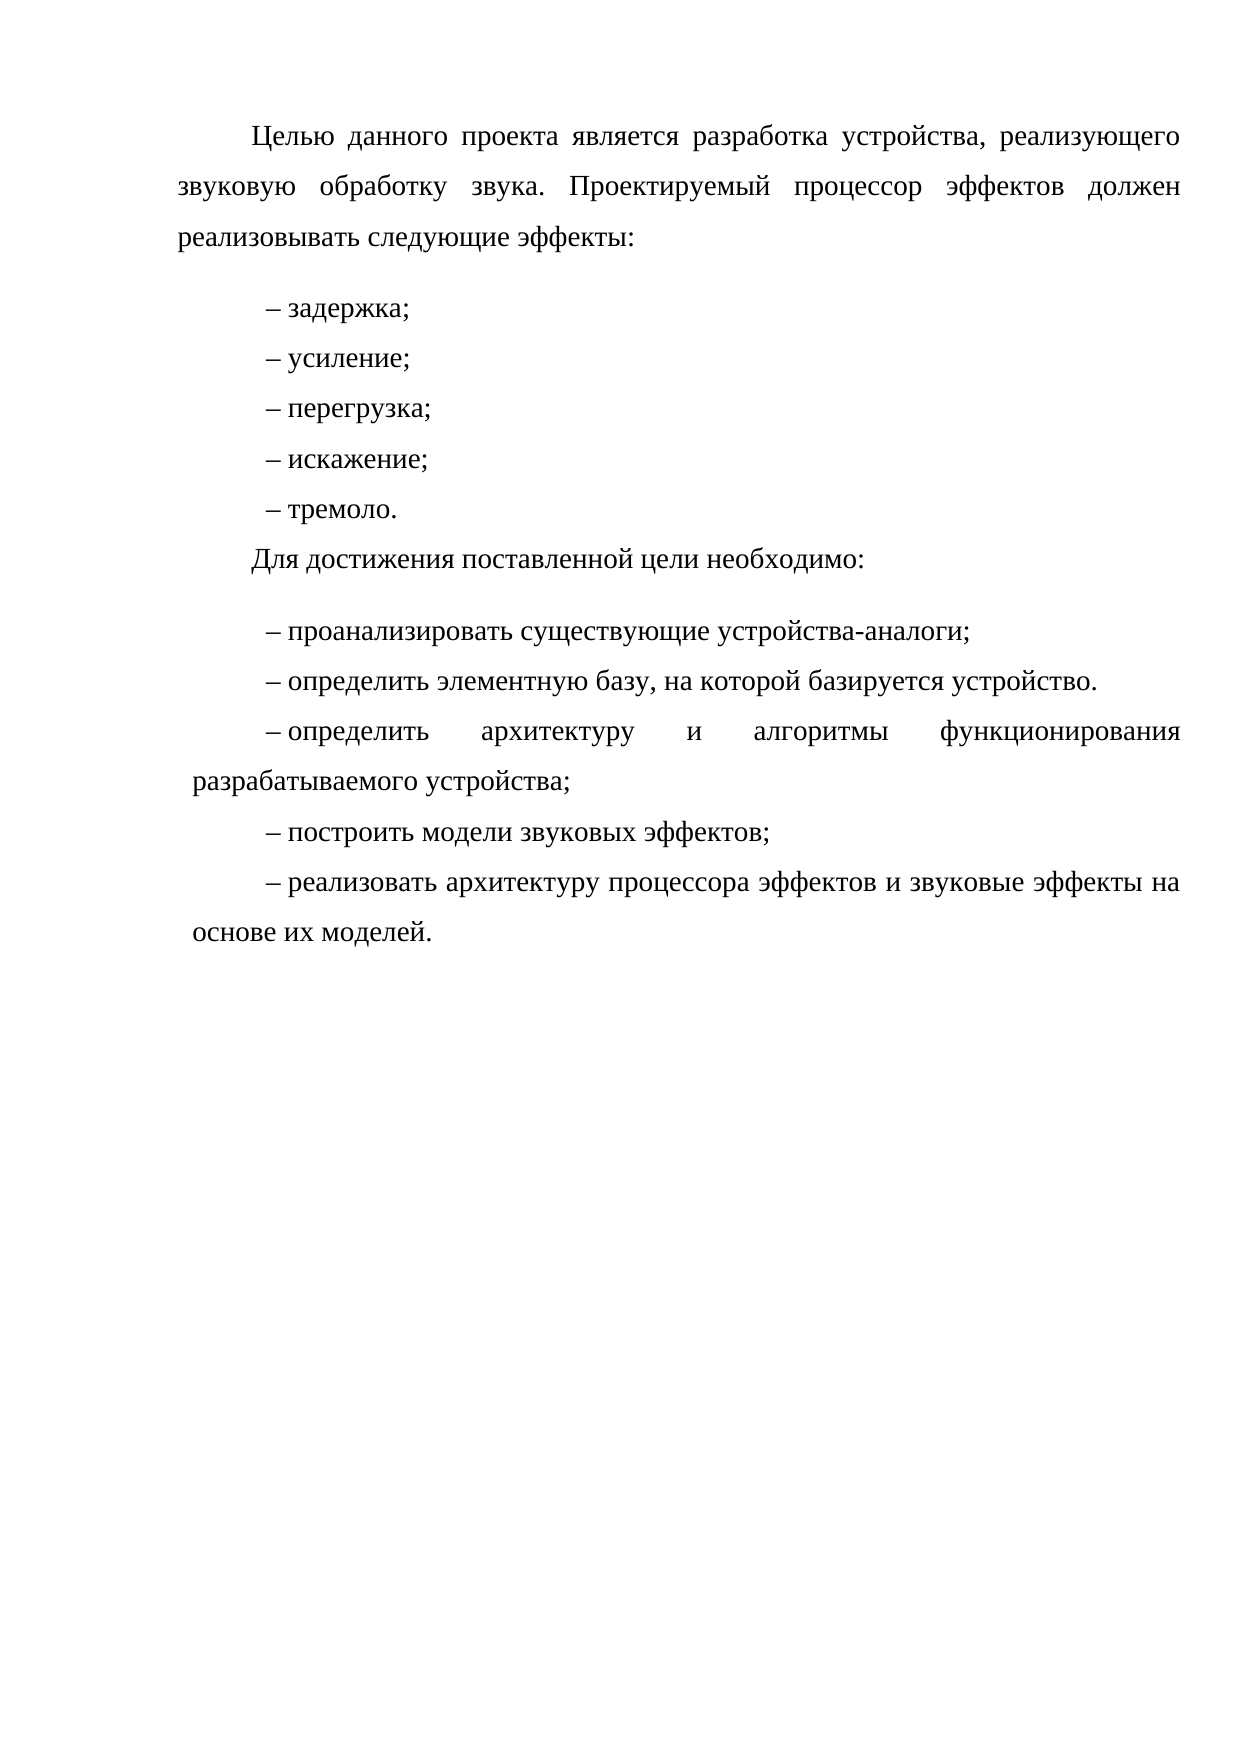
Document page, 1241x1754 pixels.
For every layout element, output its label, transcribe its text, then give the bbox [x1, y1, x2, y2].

text определить архитектуру и алгоритмы функционирования разрабатываемого устройства; [192, 713, 1181, 797]
text проанализировать существующие устройства-аналоги; [192, 613, 1181, 646]
text искажение; [192, 441, 1181, 474]
text задержка; [192, 290, 1181, 323]
text Целью данного проекта является разработка устройства, реализующего звуковую обработку звука. Проектируемый процессор эффектов должен реализовывать следующие эффекты: [177, 118, 1181, 252]
text перегрузка; [192, 391, 1181, 424]
text определить элементную базу, на которой базируется устройство. [192, 663, 1181, 696]
text тремоло. [192, 491, 1181, 525]
text Для достижения поставленной цели необходимо: [177, 541, 1181, 575]
text построить модели звуковых эффектов; [192, 814, 1181, 847]
text усиление; [192, 340, 1181, 374]
text реализовать архитектуру процессора эффектов и звуковые эффекты на основе их моделей. [192, 864, 1181, 948]
